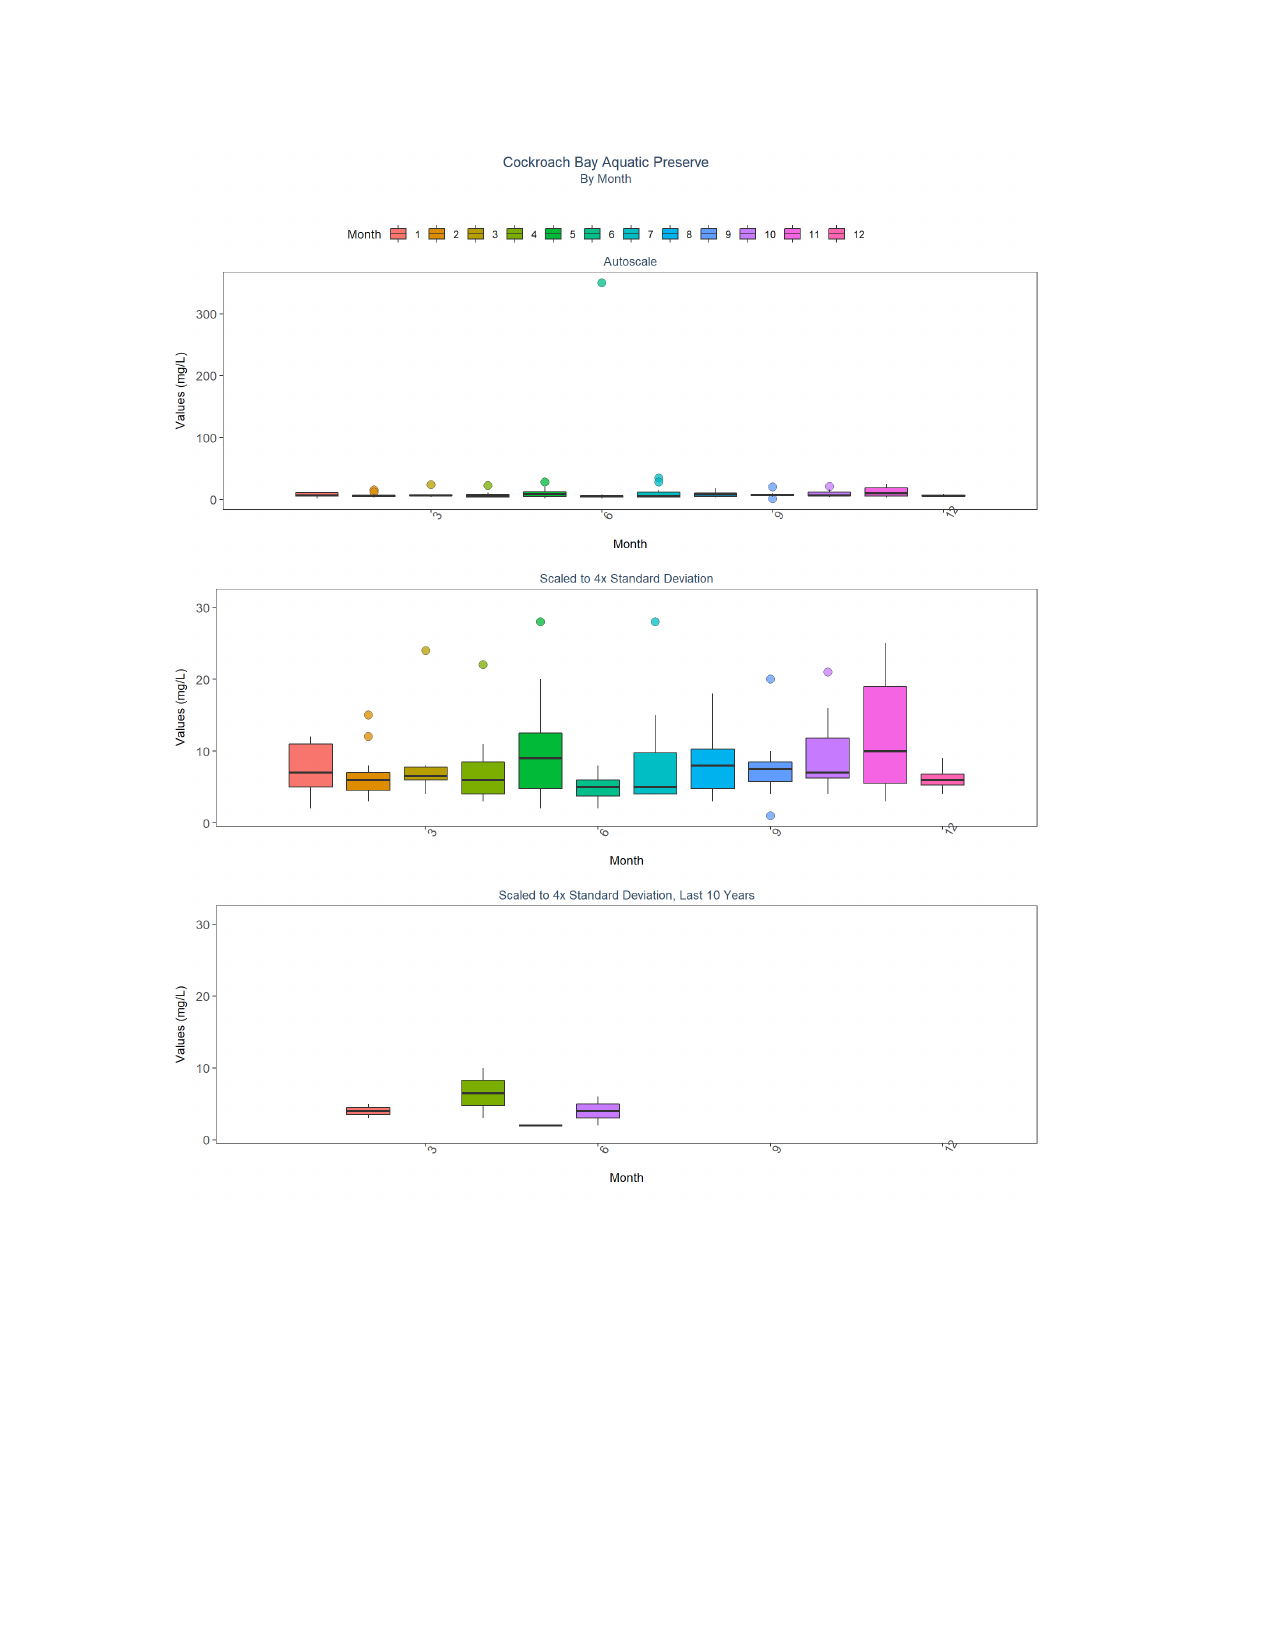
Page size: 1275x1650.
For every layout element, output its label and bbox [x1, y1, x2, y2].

picture [168, 150, 1044, 1200]
